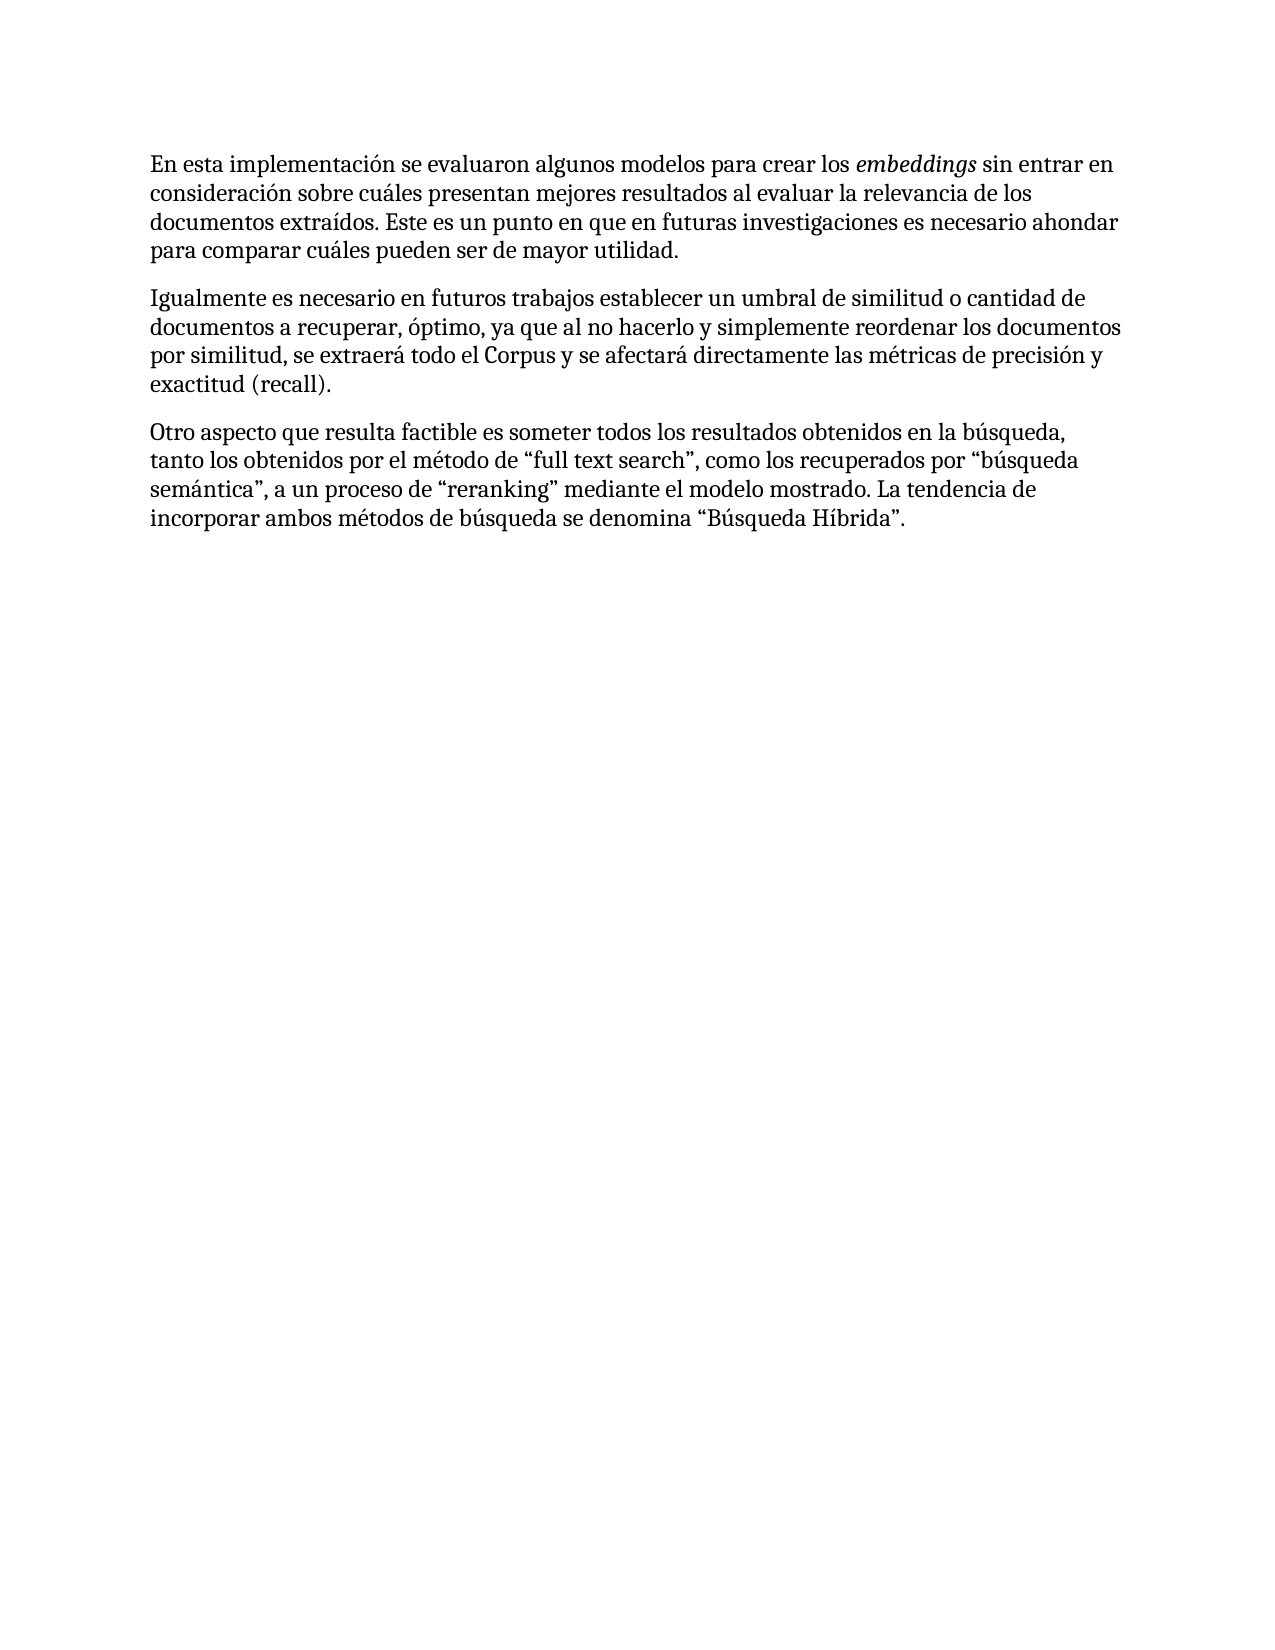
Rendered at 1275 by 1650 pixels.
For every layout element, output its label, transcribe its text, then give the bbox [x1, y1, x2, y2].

text Igualmente es necesario en futuros trabajos establecer un umbral de similitud o cantidad de documentos a recuperar, óptimo, ya que al no hacerlo y simplemente reordenar los documentos por similitud, se extraerá todo el Corpus y se afectará directamente las métricas de precisión y exactitud (recall). [150, 284, 1125, 399]
text En esta implementación se evaluaron algunos modelos para crear los embeddings sin entrar en consideración sobre cuáles presentan mejores resultados al evaluar la relevancia de los documentos extraídos. Este es un punto en que en futuras investigaciones es necesario ahondar para comparar cuáles pueden ser de mayor utilidad. [150, 150, 1125, 265]
text Otro aspecto que resulta factible es someter todos los resultados obtenidos en la búsqueda, tanto los obtenidos por el método de “full text search”, como los recuperados por “búsqueda semántica”, a un proceso de “reranking” mediante el modelo mostrado. La tendencia de incorporar ambos métodos de búsqueda se denomina “Búsqueda Híbrida”. [150, 417, 1125, 532]
